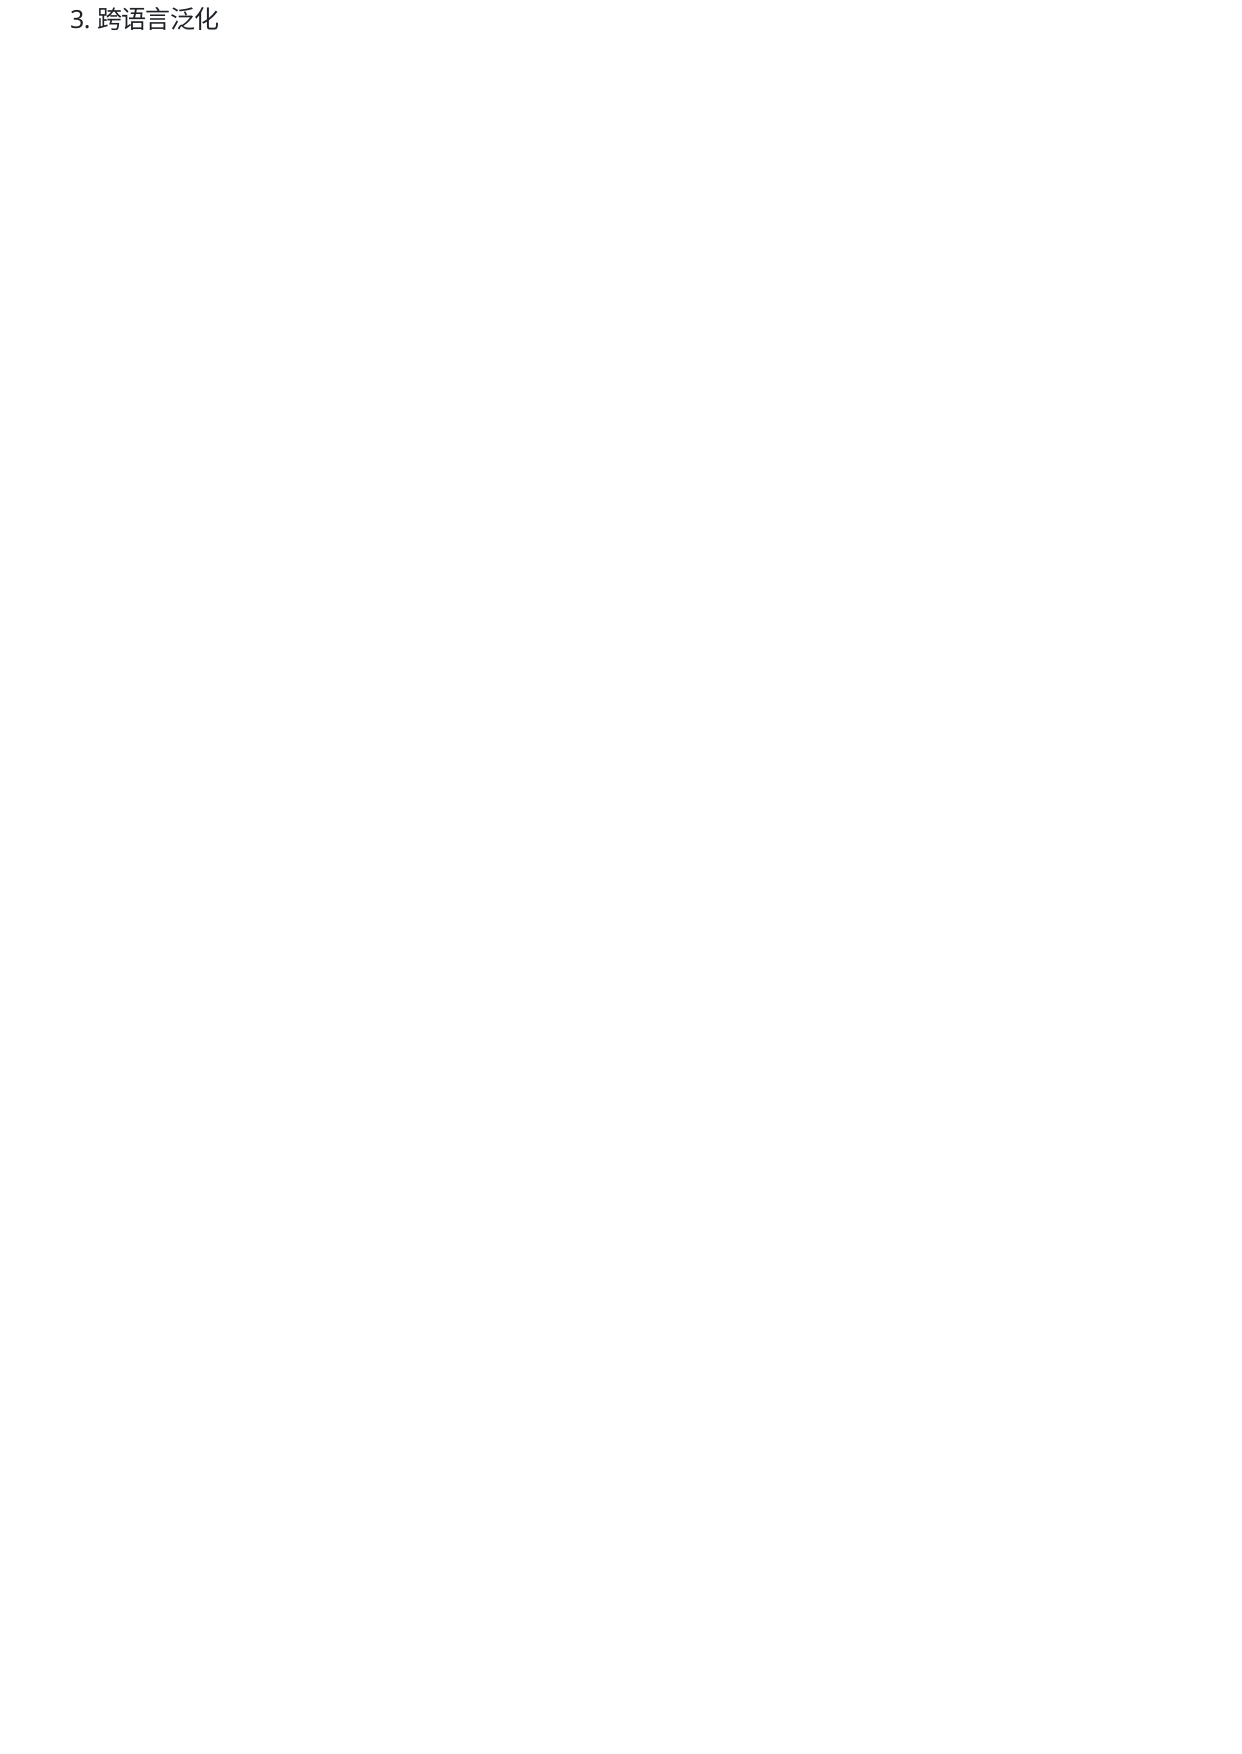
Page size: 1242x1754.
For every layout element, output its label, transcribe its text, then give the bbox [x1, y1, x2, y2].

text 3. 跨语言泛化 [70, 0, 1241, 36]
